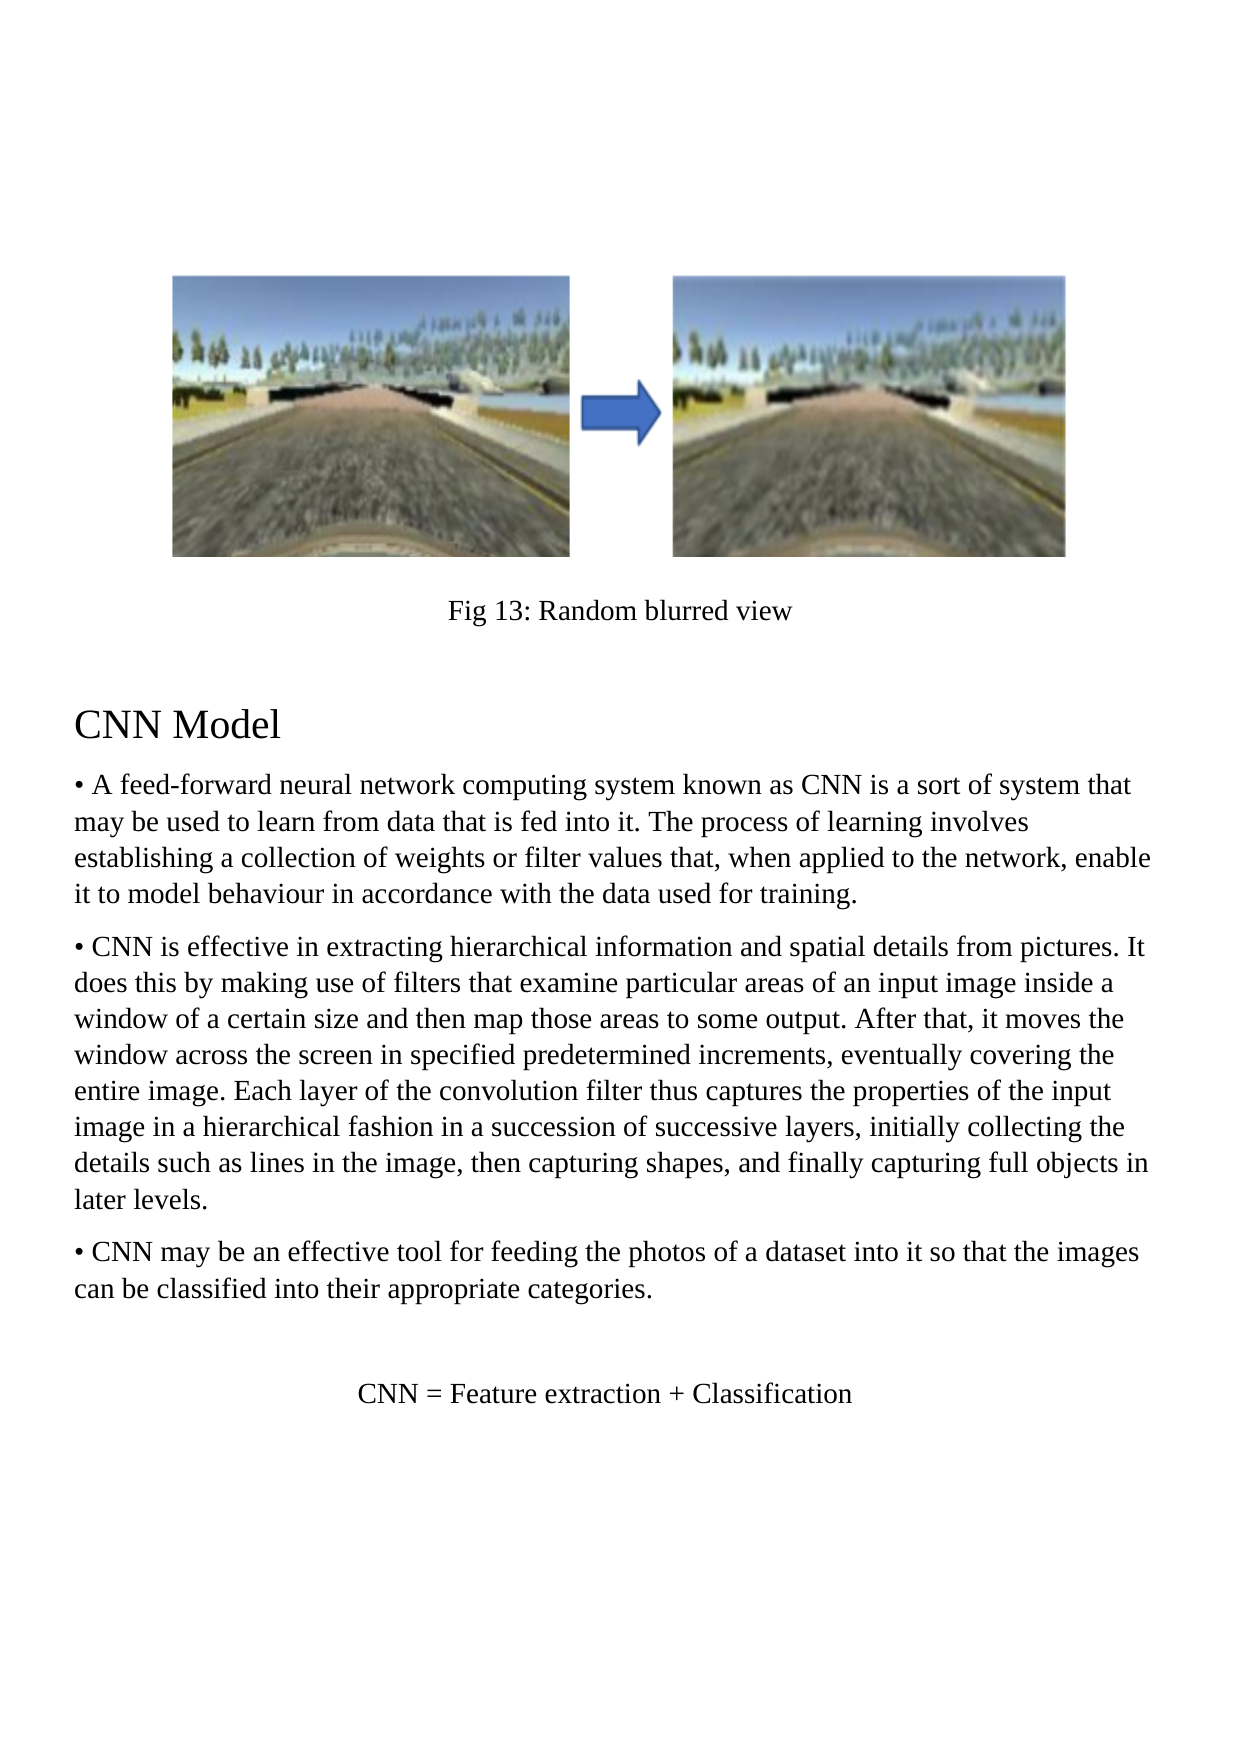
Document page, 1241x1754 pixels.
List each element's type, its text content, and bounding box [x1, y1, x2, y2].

text CNN = Feature extraction + Classification [299, 1376, 1167, 1410]
text • CNN is effective in extracting hierarchical information and spatial details from pictures. It does this by making use of filters that examine particular areas of an input image inside a window of a certain size and then map those areas to some output. After that, it moves the window across the screen in specified predetermined increments, eventually covering the entire image. Each layer of the convolution filter thus captures the properties of the input image in a hierarchical fashion in a succession of successive layers, initially collecting the details such as lines in the image, then capturing shapes, and finally capturing full objects in later levels. [74, 929, 1167, 1215]
text Fig 13: Random blurred view [74, 593, 1167, 627]
text CNN Model [74, 699, 1167, 747]
text • A feed-forward neural network computing system known as CNN is a sort of system that may be used to learn from data that is fed into it. The process of learning involves establishing a collection of weights or filter values that, when applied to the network, enable it to model behaviour in accordance with the data used for training. [74, 767, 1167, 909]
text • CNN may be an effective tool for feeding the photos of a dataset into it so that the images can be classified into their appropriate categories. [74, 1234, 1167, 1304]
